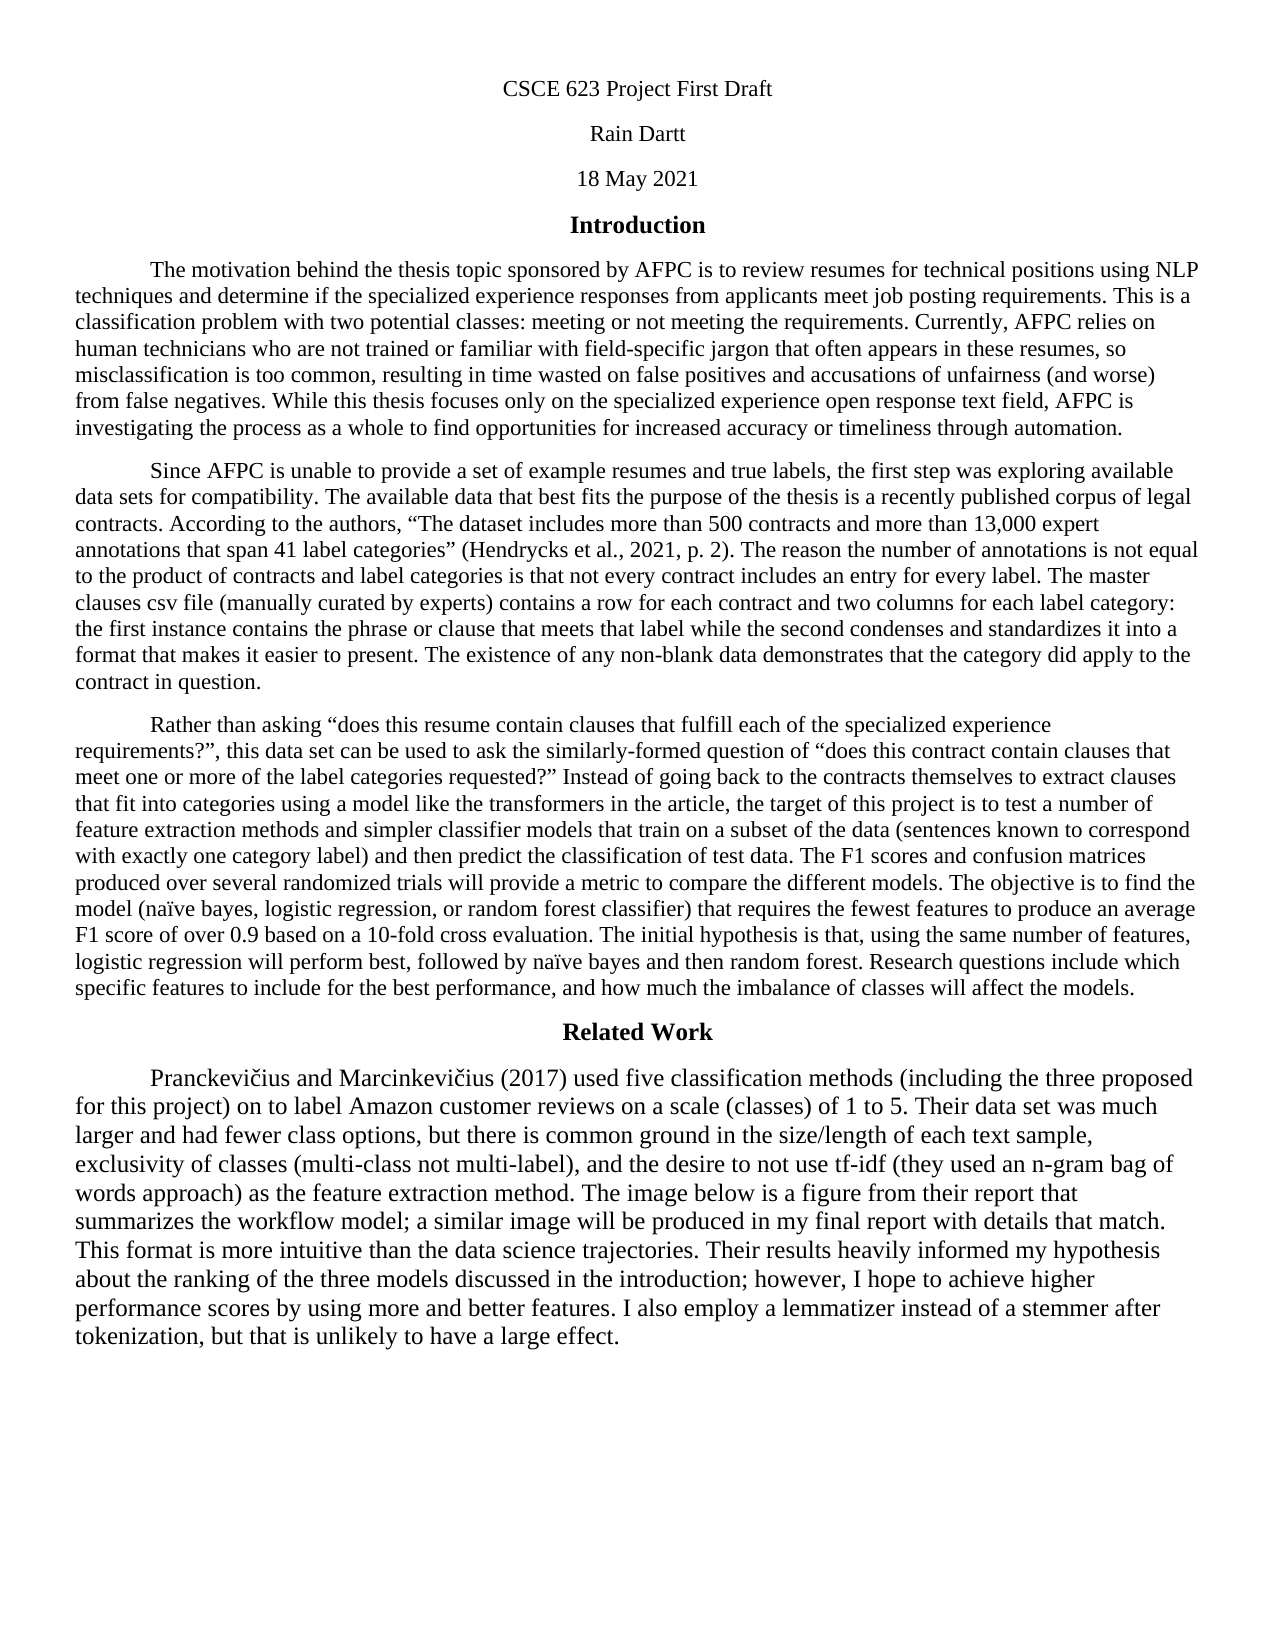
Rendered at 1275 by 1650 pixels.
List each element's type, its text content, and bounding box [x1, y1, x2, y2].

text Rather than asking “does this resume contain clauses that fulfill each of the specialized experience requirements?”, this data set can be used to ask the similarly-formed question of “does this contract contain clauses that meet one or more of the label categories requested?” Instead of going back to the contracts themselves to extract clauses that fit into categories using a model like the transformers in the article, the target of this project is to test a number of feature extraction methods and simpler classifier models that train on a subset of the data (sentences known to correspond with exactly one category label) and then predict the classification of test data. The F1 scores and confusion matrices produced over several randomized trials will provide a metric to compare the different models. The objective is to find the model (naïve bayes, logistic regression, or random forest classifier) that requires the fewest features to produce an average F1 score of over 0.9 based on a 10-fold cross evaluation. The initial hypothesis is that, using the same number of features, logistic regression will perform best, followed by naïve bayes and then random forest. Research questions include which specific features to include for the best performance, and how much the imbalance of classes will affect the models. [75, 711, 1200, 1001]
subtitle Related Work [75, 1017, 1200, 1046]
subtitle Introduction [75, 210, 1200, 239]
text Since AFPC is unable to provide a set of example resumes and true labels, the first step was exploring available data sets for compatibility. The available data that best fits the purpose of the thesis is a recently published corpus of legal contracts. According to the authors, “The dataset includes more than 500 contracts and more than 13,000 expert annotations that span 41 label categories” (Hendrycks et al., 2021, p. 2). The reason the number of annotations is not equal to the product of contracts and label categories is that not every contract includes an entry for every label. The master clauses csv file (manually curated by experts) contains a row for each contract and two columns for each label category: the first instance contains the phrase or clause that meets that label while the second condenses and standardizes it into a format that makes it easier to present. The existence of any non-blank data demonstrates that the category did apply to the contract in question. [75, 457, 1200, 694]
text CSCE 623 Project First Draft [75, 75, 1200, 101]
text 18 May 2021 [75, 165, 1200, 192]
text Pranckevičius and Marcinkevičius (2017) used five classification methods (including the three proposed for this project) on to label Amazon customer reviews on a scale (classes) of 1 to 5. Their data set was much larger and had fewer class options, but there is common ground in the size/length of each text sample, exclusivity of classes (multi-class not multi-label), and the desire to not use tf-idf (they used an n-gram bag of words approach) as the feature extraction method. The image below is a figure from their report that summarizes the workflow model; a similar image will be produced in my final report with details that match. This format is more intuitive than the data science trajectories. Their results heavily informed my hypothesis about the ranking of the three models discussed in the introduction; however, I hope to achieve higher performance scores by using more and better features. I also employ a lemmatizer instead of a stemmer after tokenization, but that is unlikely to have a large effect. [75, 1063, 1200, 1350]
text The motivation behind the thesis topic sponsored by AFPC is to review resumes for technical positions using NLP techniques and determine if the specialized experience responses from applicants meet job posting requirements. This is a classification problem with two potential classes: meeting or not meeting the requirements. Currently, AFPC relies on human technicians who are not trained or familiar with field-specific jargon that often appears in these resumes, so misclassification is too common, resulting in time wasted on false positives and accusations of unfairness (and worse) from false negatives. While this thesis focuses only on the specialized experience open response text field, AFPC is investigating the process as a whole to find opportunities for increased accuracy or timeliness through automation. [75, 256, 1200, 440]
text Rain Dartt [75, 120, 1200, 146]
